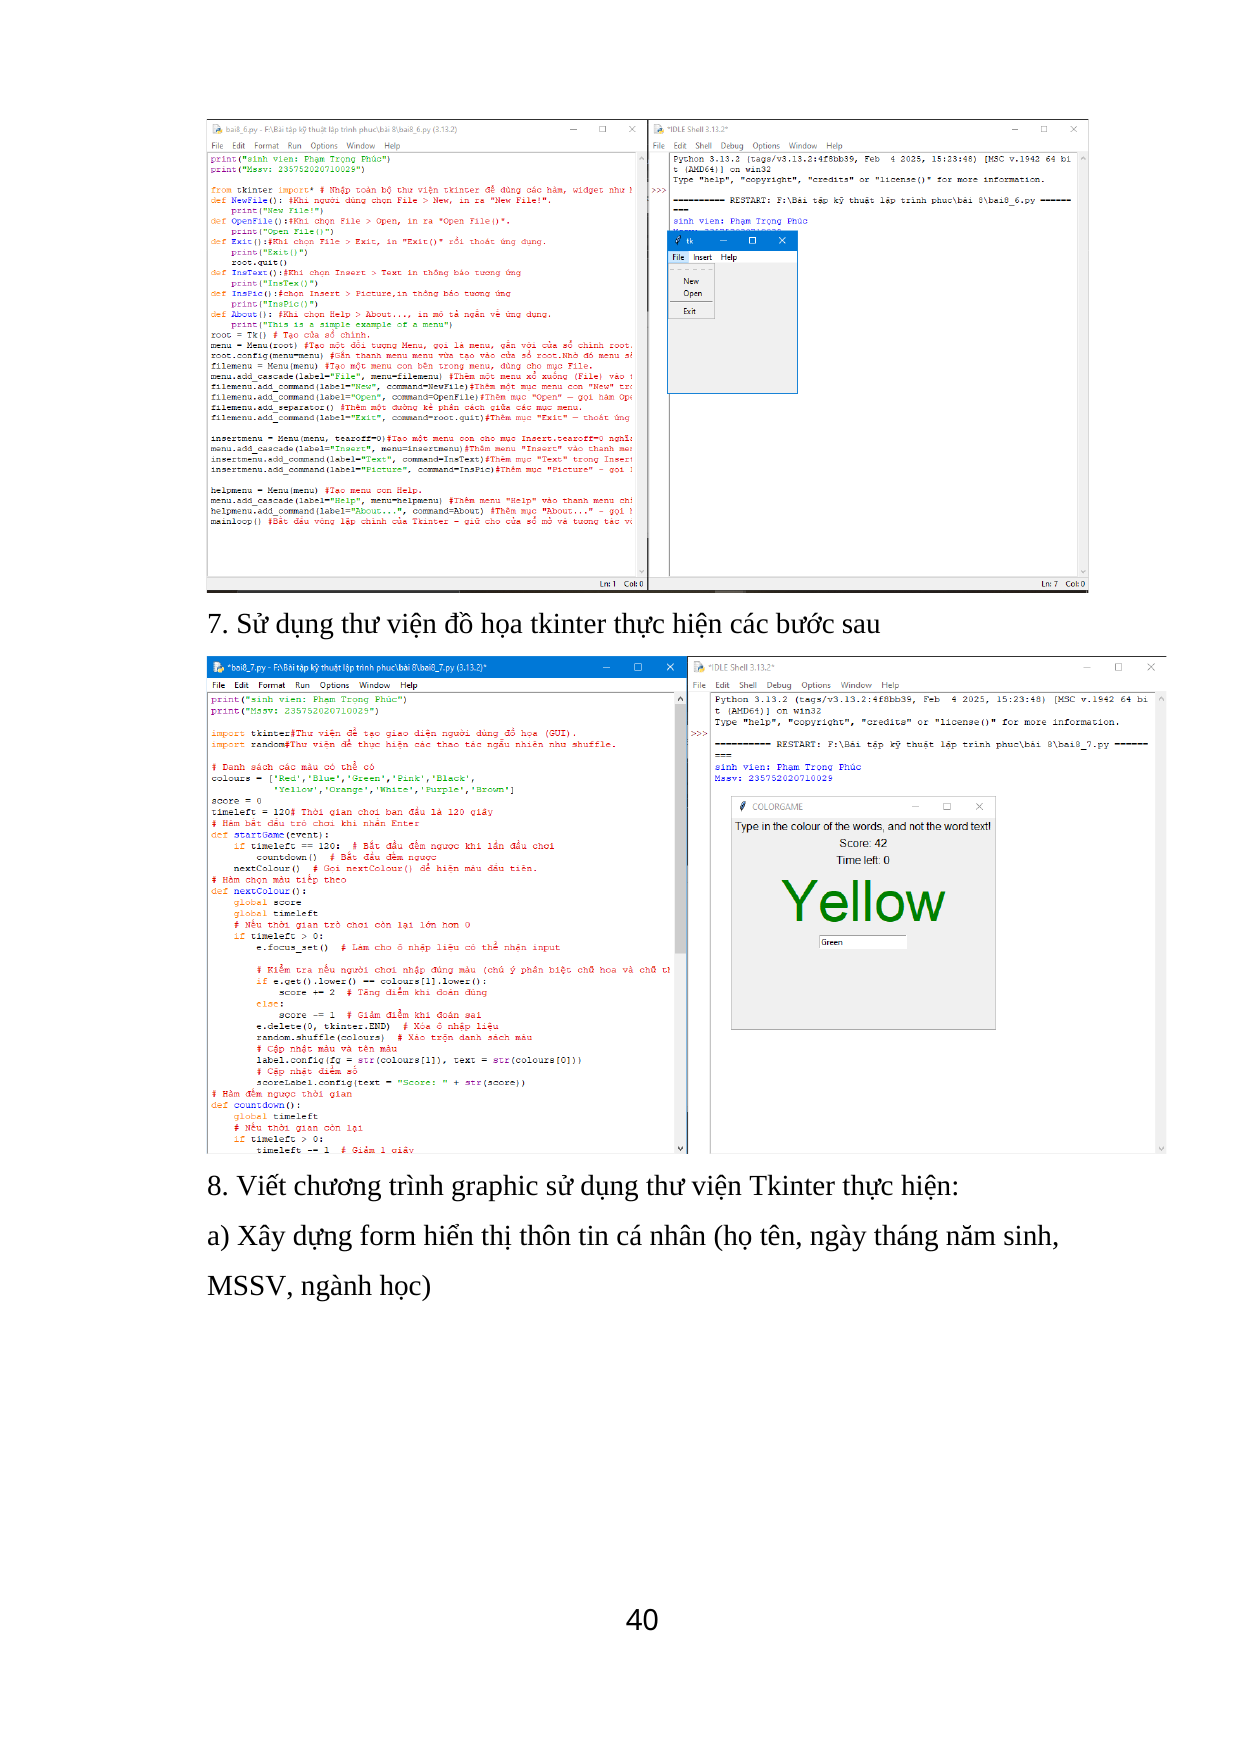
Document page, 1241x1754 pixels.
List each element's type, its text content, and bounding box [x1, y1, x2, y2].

list 8. Viết chương trình graphic sử dụng thư viện Tkinter thực hiện: [207, 1168, 1122, 1201]
list 7. Sử dụng thư viện đồ họa tkinter thực hiện các bước sau [207, 606, 1122, 640]
list a) Xây dựng form hiển thị thôn tin cá nhân (họ tên, ngày tháng năm sinh, MSSV, ngành học) [207, 1218, 1122, 1302]
picture [206, 119, 1089, 593]
picture [206, 656, 1167, 1154]
